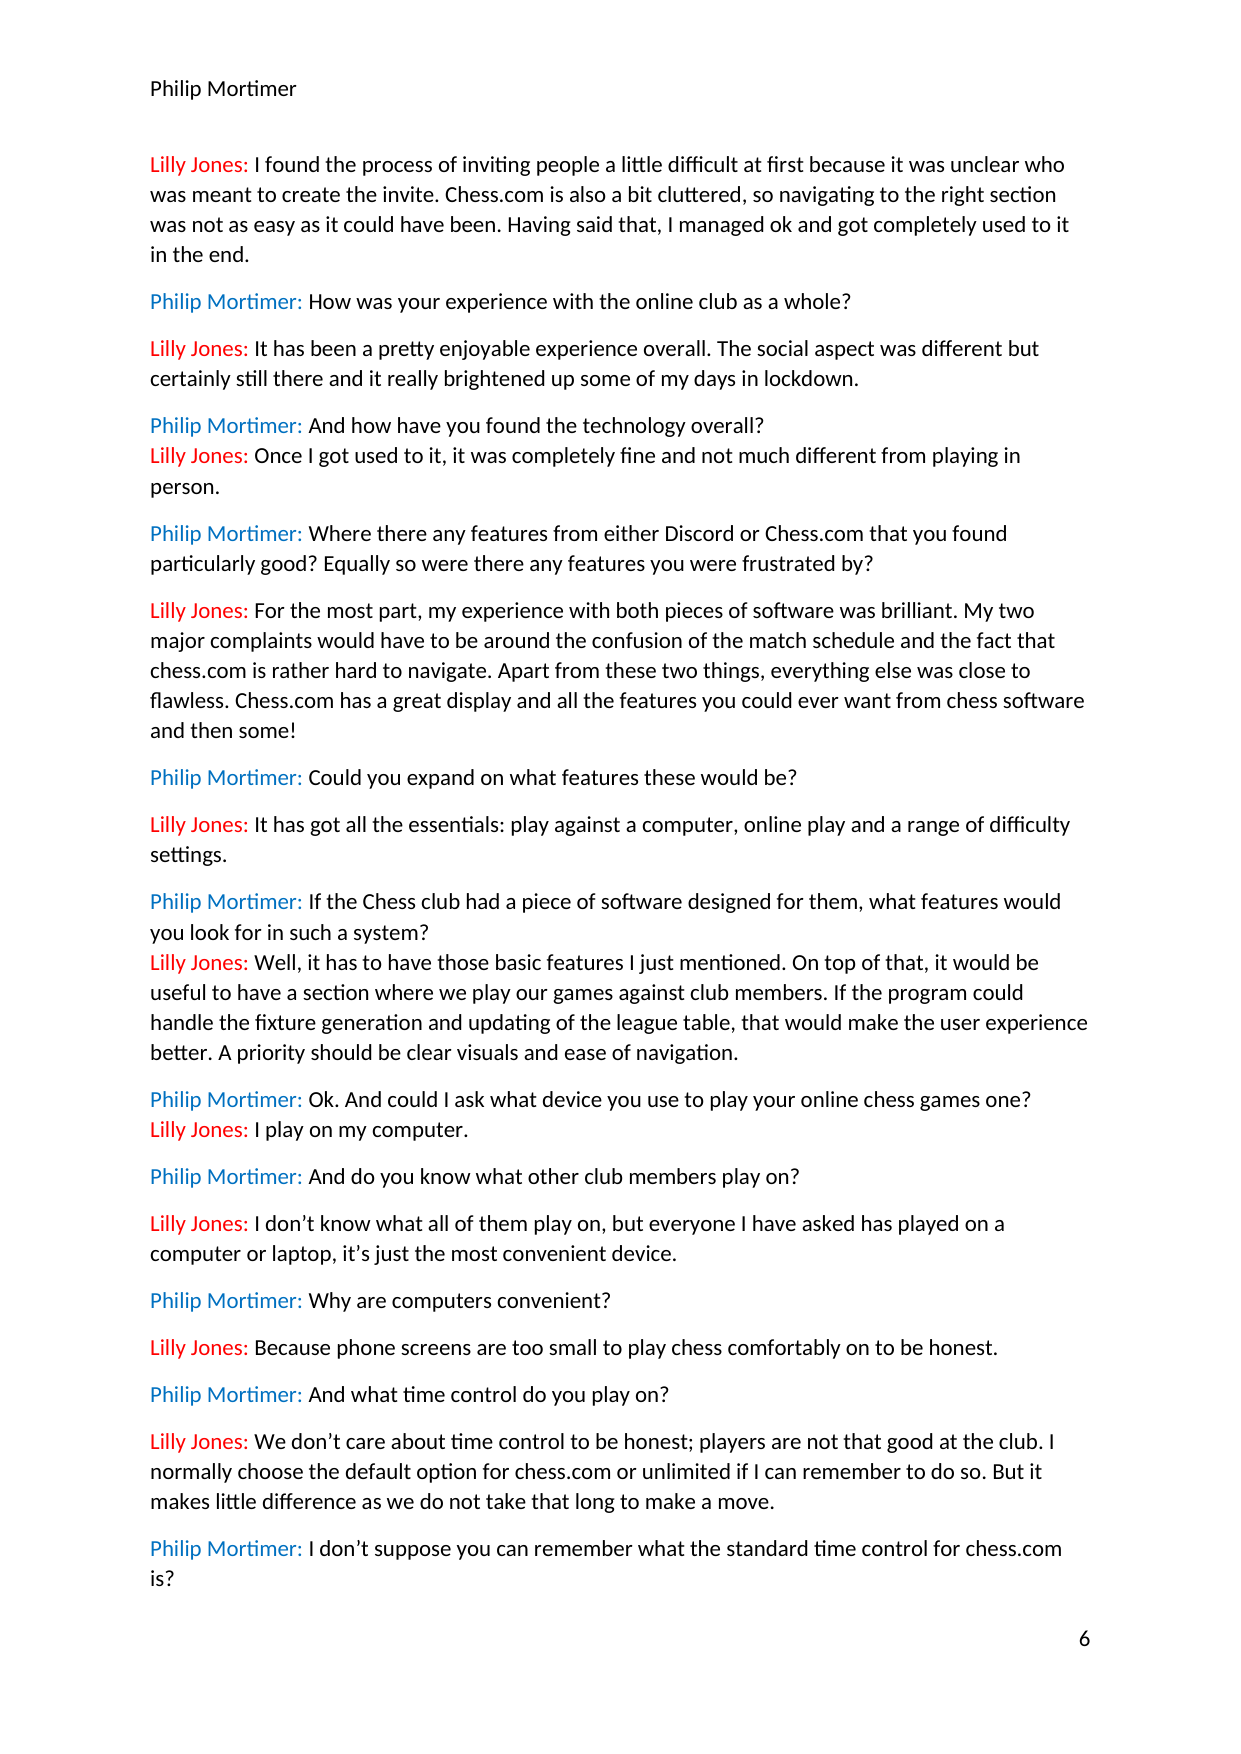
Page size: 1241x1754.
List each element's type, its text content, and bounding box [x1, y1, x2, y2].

text Lilly Jones: Because phone screens are too small to play chess comfortably on to be honest. [150, 1333, 1090, 1361]
text Philip Mortimer: And what time control do you play on? [150, 1380, 1090, 1408]
text Lilly Jones: We don’t care about time control to be honest; players are not that good at the club. I normally choose the default option for chess.com or unlimited if I can remember to do so. But it makes little difference as we do not take that long to make a move. [150, 1427, 1090, 1516]
text Lilly Jones: I don’t know what all of them play on, but everyone I have asked has played on a computer or laptop, it’s just the most convenient device. [150, 1209, 1090, 1268]
text Philip Mortimer: Ok. And could I ask what device you use to play your online chess games one? Lilly Jones: I play on my computer. [150, 1085, 1090, 1144]
text Lilly Jones: I found the process of inviting people a little difficult at first because it was unclear who was meant to create the invite. Chess.com is also a bit cluttered, so navigating to the right section was not as easy as it could have been. Having said that, I managed ok and got completely used to it in the end. [150, 150, 1090, 269]
text Philip Mortimer: And how have you found the technology overall? Lilly Jones: Once I got used to it, it was completely fine and not much different from playing in person. [150, 411, 1090, 500]
text Philip Mortimer: Where there any features from either Discord or Chess.com that you found particularly good? Equally so were there any features you were frustrated by? [150, 519, 1090, 577]
text Philip Mortimer: Could you expand on what features these would be? [150, 763, 1090, 792]
text Lilly Jones: For the most part, my experience with both pieces of software was brilliant. My two major complaints would have to be around the confusion of the match schedule and the fact that chess.com is rather hard to navigate. Apart from these two things, everything else was close to flawless. Chess.com has a great display and all the features you could ever want from chess software and then some! [150, 596, 1090, 745]
text Philip Mortimer: How was your experience with the online club as a whole? [150, 287, 1090, 316]
text Philip Mortimer: Why are computers convenient? [150, 1286, 1090, 1314]
text Philip Mortimer: If the Chess club had a piece of software designed for them, what features would you look for in such a system? Lilly Jones: Well, it has to have those basic features I just mentioned. On top of that, it would be useful to have a section where we play our games against club members. If the program could handle the fixture generation and updating of the league table, that would make the user experience better. A priority should be clear visuals and ease of navigation. [150, 887, 1090, 1067]
text Philip Mortimer: And do you know what other club members play on? [150, 1162, 1090, 1191]
text Philip Mortimer: I don’t suppose you can remember what the standard time control for chess.com is? [150, 1534, 1090, 1593]
text Lilly Jones: It has got all the essentials: play against a computer, online play and a range of difficulty settings. [150, 810, 1090, 869]
text Lilly Jones: It has been a pretty enjoyable experience overall. The social aspect was different but certainly still there and it really brightened up some of my days in lockdown. [150, 334, 1090, 393]
